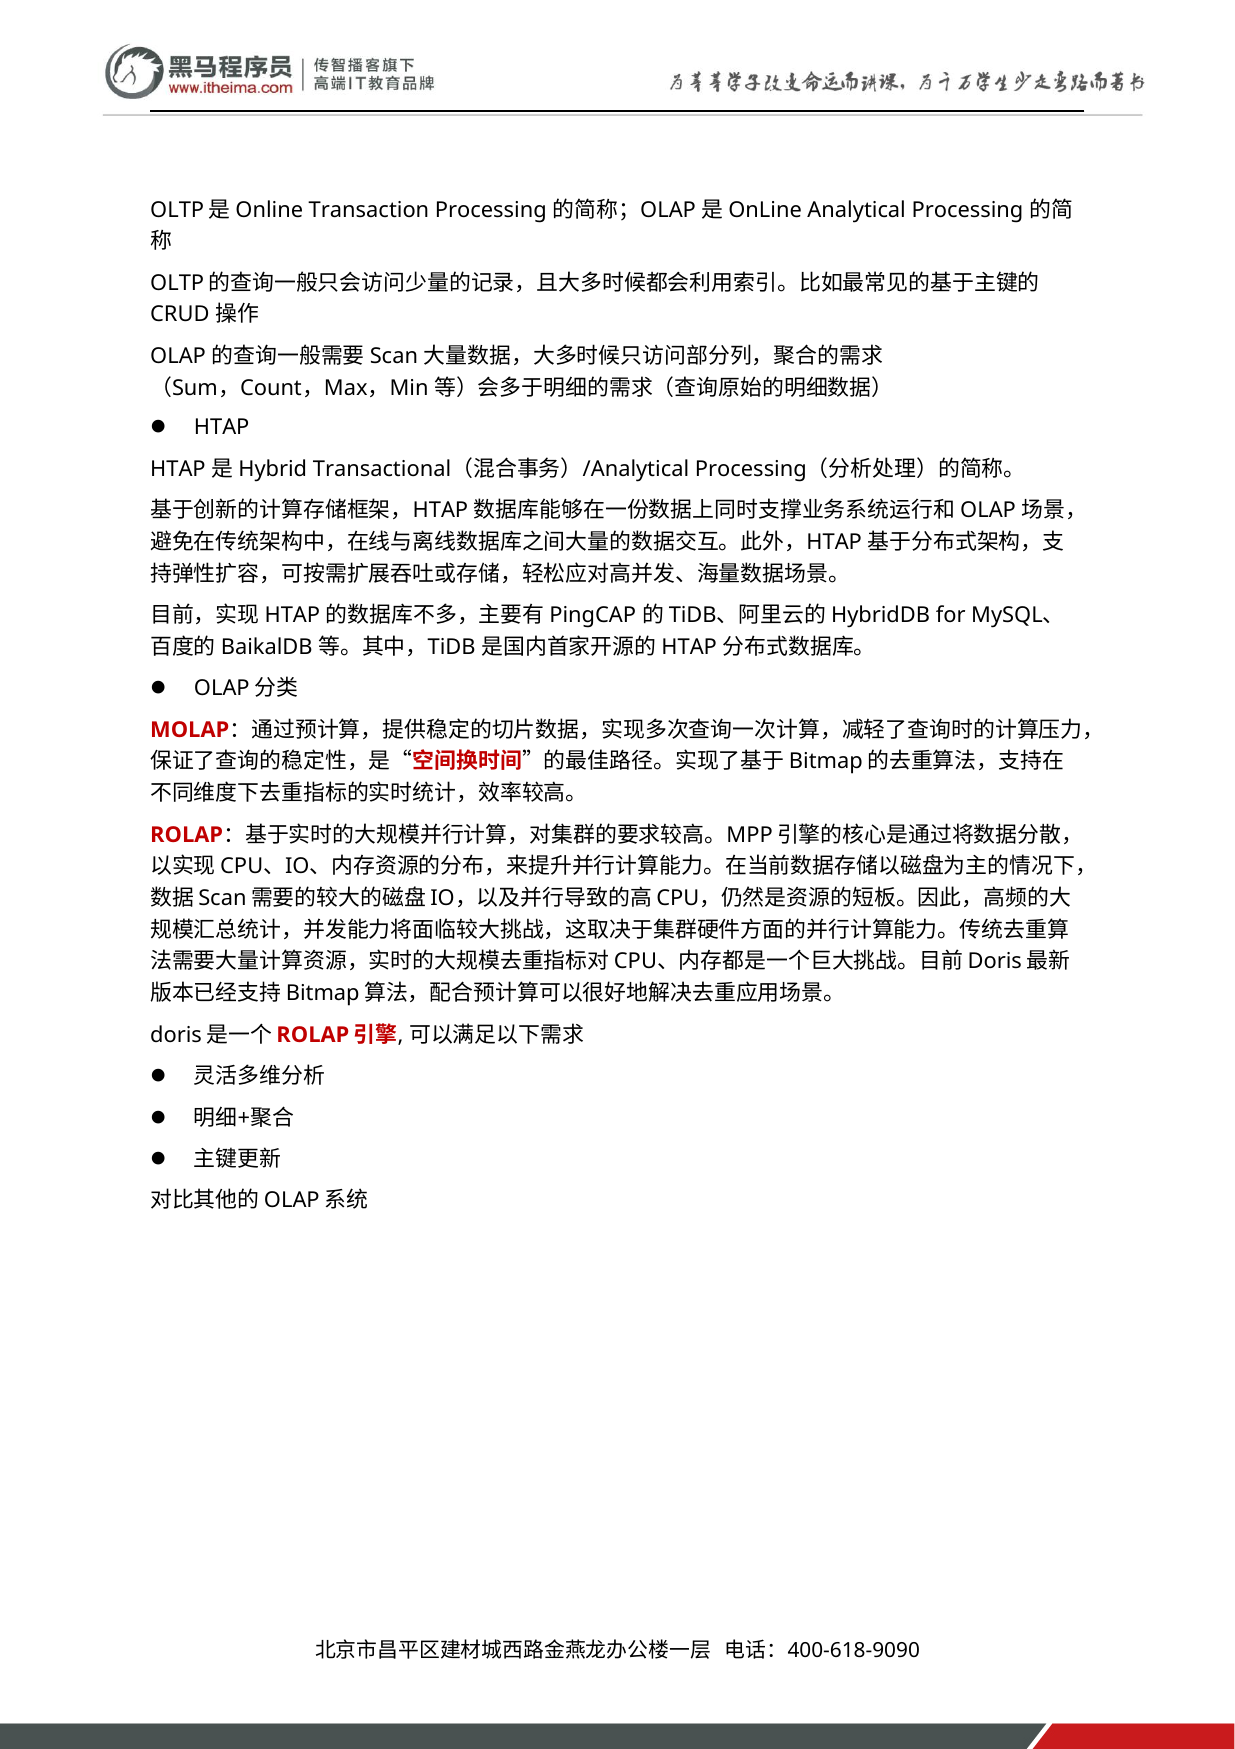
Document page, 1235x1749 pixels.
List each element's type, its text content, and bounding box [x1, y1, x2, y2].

text OLAP 的查询一般需要 Scan 大量数据，大多时候只访问部分列，聚合的需求（Sum，Count，Max，Min 等）会多于明细的需求（查询原始的明细数据） [150, 338, 1084, 401]
text OLTP的查询一般只会访问少量的记录，且大多时候都会利用索引。比如最常见的基于主键的 CRUD 操作 [150, 265, 1084, 328]
list 主键更新 [150, 1141, 1084, 1173]
text 基于创新的计算存储框架，HTAP 数据库能够在一份数据上同时支撑业务系统运行和 OLAP 场景，避免在传统架构中，在线与离线数据库之间大量的数据交互。此外，HTAP 基于分布式架构，支持弹性扩容，可按需扩展吞吐或存储，轻松应对高并发、海量数据场景。 [150, 492, 1084, 587]
list HTAP [150, 411, 1084, 441]
text OLTP是 Online Transaction Processing 的简称；OLAP 是 OnLine Analytical Processing 的简称 [150, 192, 1084, 255]
list OLAP分类 [150, 670, 1084, 702]
text 目前，实现 HTAP 的数据库不多，主要有 PingCAP 的 TiDB、阿里云的 HybridDB for MySQL、百度的 BaikalDB 等。其中，TiDB 是国内首家开源的 HTAP 分布式数据库。 [150, 597, 1084, 661]
text ROLAP：基于实时的大规模并行计算，对集群的要求较高。MPP引擎的核心是通过将数据分散，以实现CPU、IO、内存资源的分布，来提升并行计算能力。在当前数据存储以磁盘为主的情况下，数据Scan需要的较大的磁盘IO，以及并行导致的高CPU，仍然是资源的短板。因此，高频的大规模汇总统计，并发能力将面临较大挑战，这取决于集群硬件方面的并行计算能力。传统去重算法需要大量计算资源，实时的大规模去重指标对CPU、内存都是一个巨大挑战。目前Doris最新版本已经支持Bitmap算法，配合预计算可以很好地解决去重应用场景。 [150, 817, 1084, 1007]
text doris是一个ROLAP引擎, 可以满足以下需求 [150, 1017, 1084, 1048]
list 灵活多维分析 [150, 1058, 1084, 1090]
list 明细+聚合 [150, 1099, 1084, 1131]
picture [0, 0, 1235, 123]
picture [0, 1664, 1235, 1749]
text HTAP 是 Hybrid Transactional（混合事务）/Analytical Processing（分析处理）的简称。 [150, 451, 1084, 482]
text 对比其他的OLAP系统 [150, 1182, 1084, 1214]
text MOLAP：通过预计算，提供稳定的切片数据，实现多次查询一次计算，减轻了查询时的计算压力，保证了查询的稳定性，是“空间换时间”的最佳路径。实现了基于Bitmap的去重算法，支持在不同维度下去重指标的实时统计，效率较高。 [150, 712, 1084, 807]
